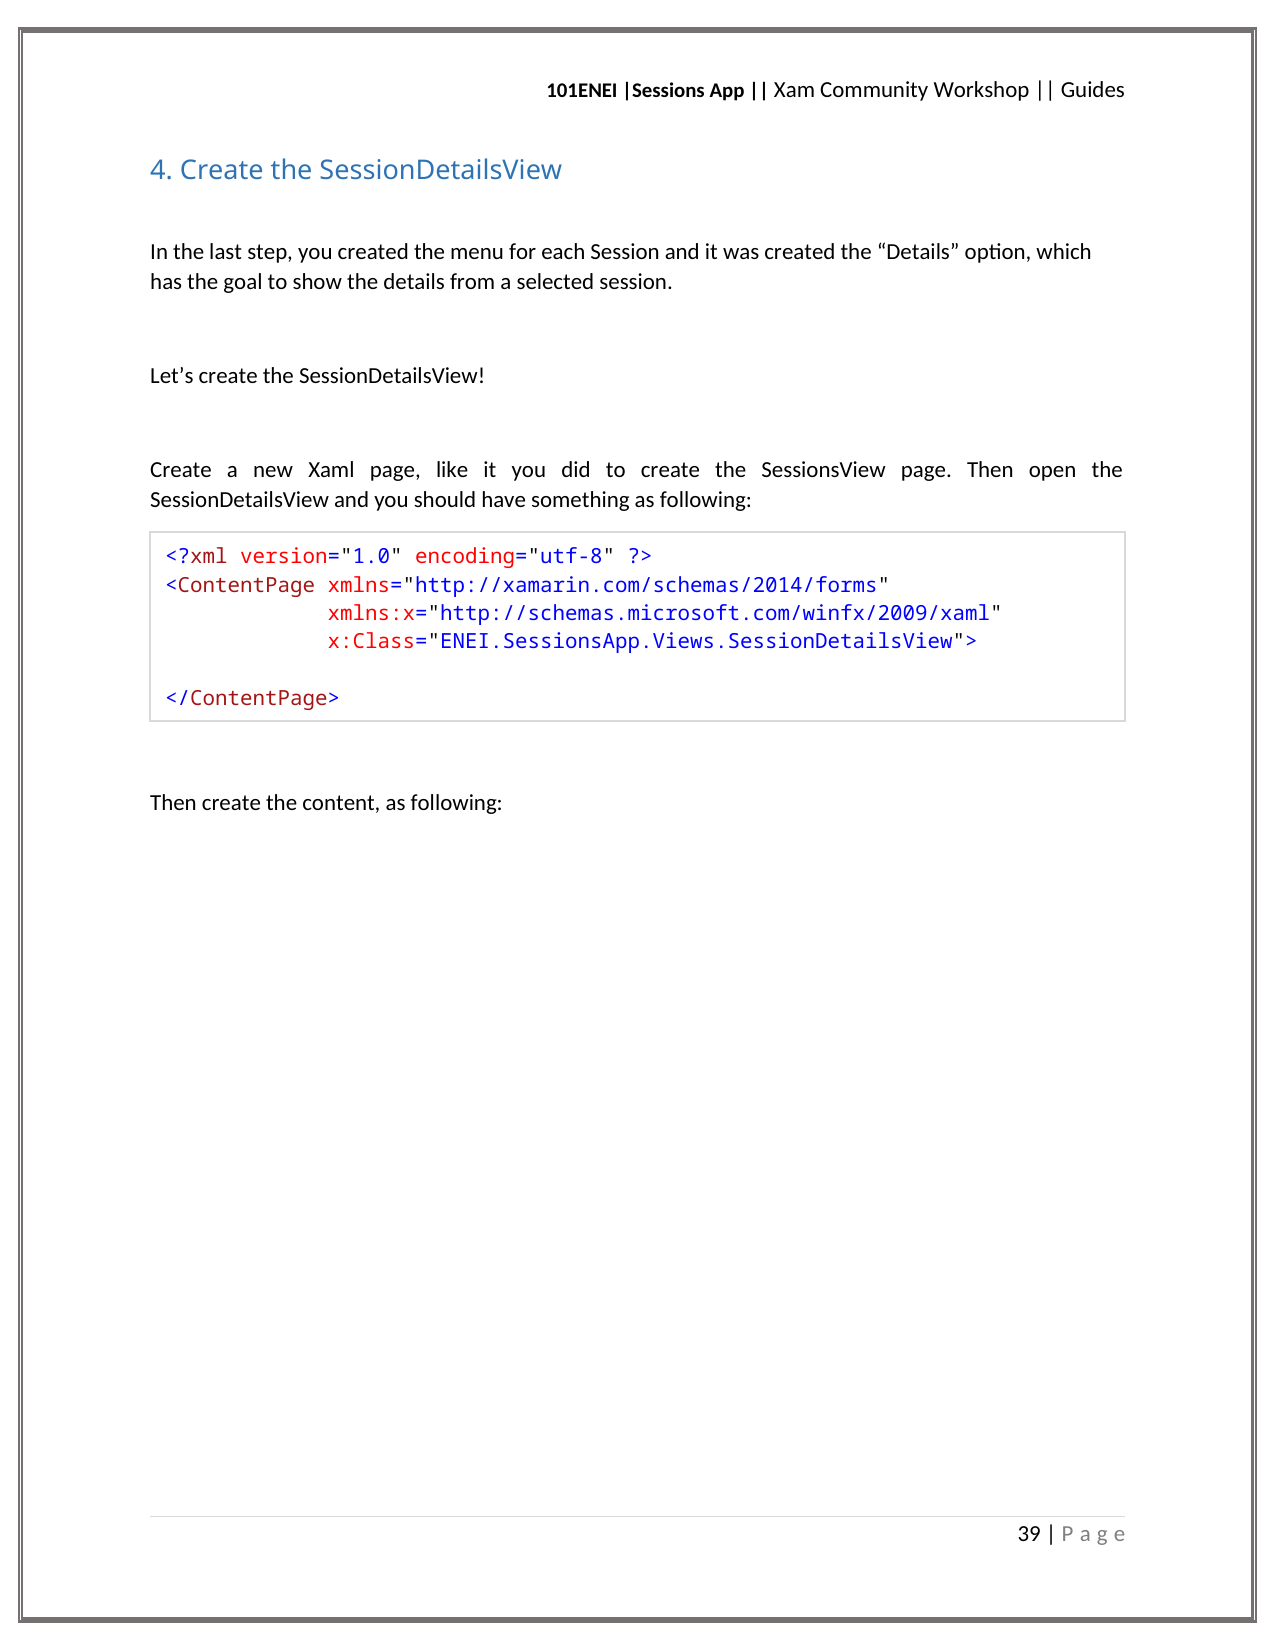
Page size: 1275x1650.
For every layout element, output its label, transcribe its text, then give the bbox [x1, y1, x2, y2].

text Then create the content, as following: [150, 788, 1125, 816]
text In the last step, you created the menu for each Session and it was created the “Details” option, which has the goal to show the details from a selected session. [150, 237, 1125, 295]
subtitle 4. Create the SessionDetailsView [150, 150, 1125, 187]
text Create a new Xaml page, like it you did to create the SessionsView page. Then open the SessionDetailsView and you should have something as following: [150, 455, 1125, 513]
text Let’s create the SessionDetailsView! [150, 361, 1125, 389]
